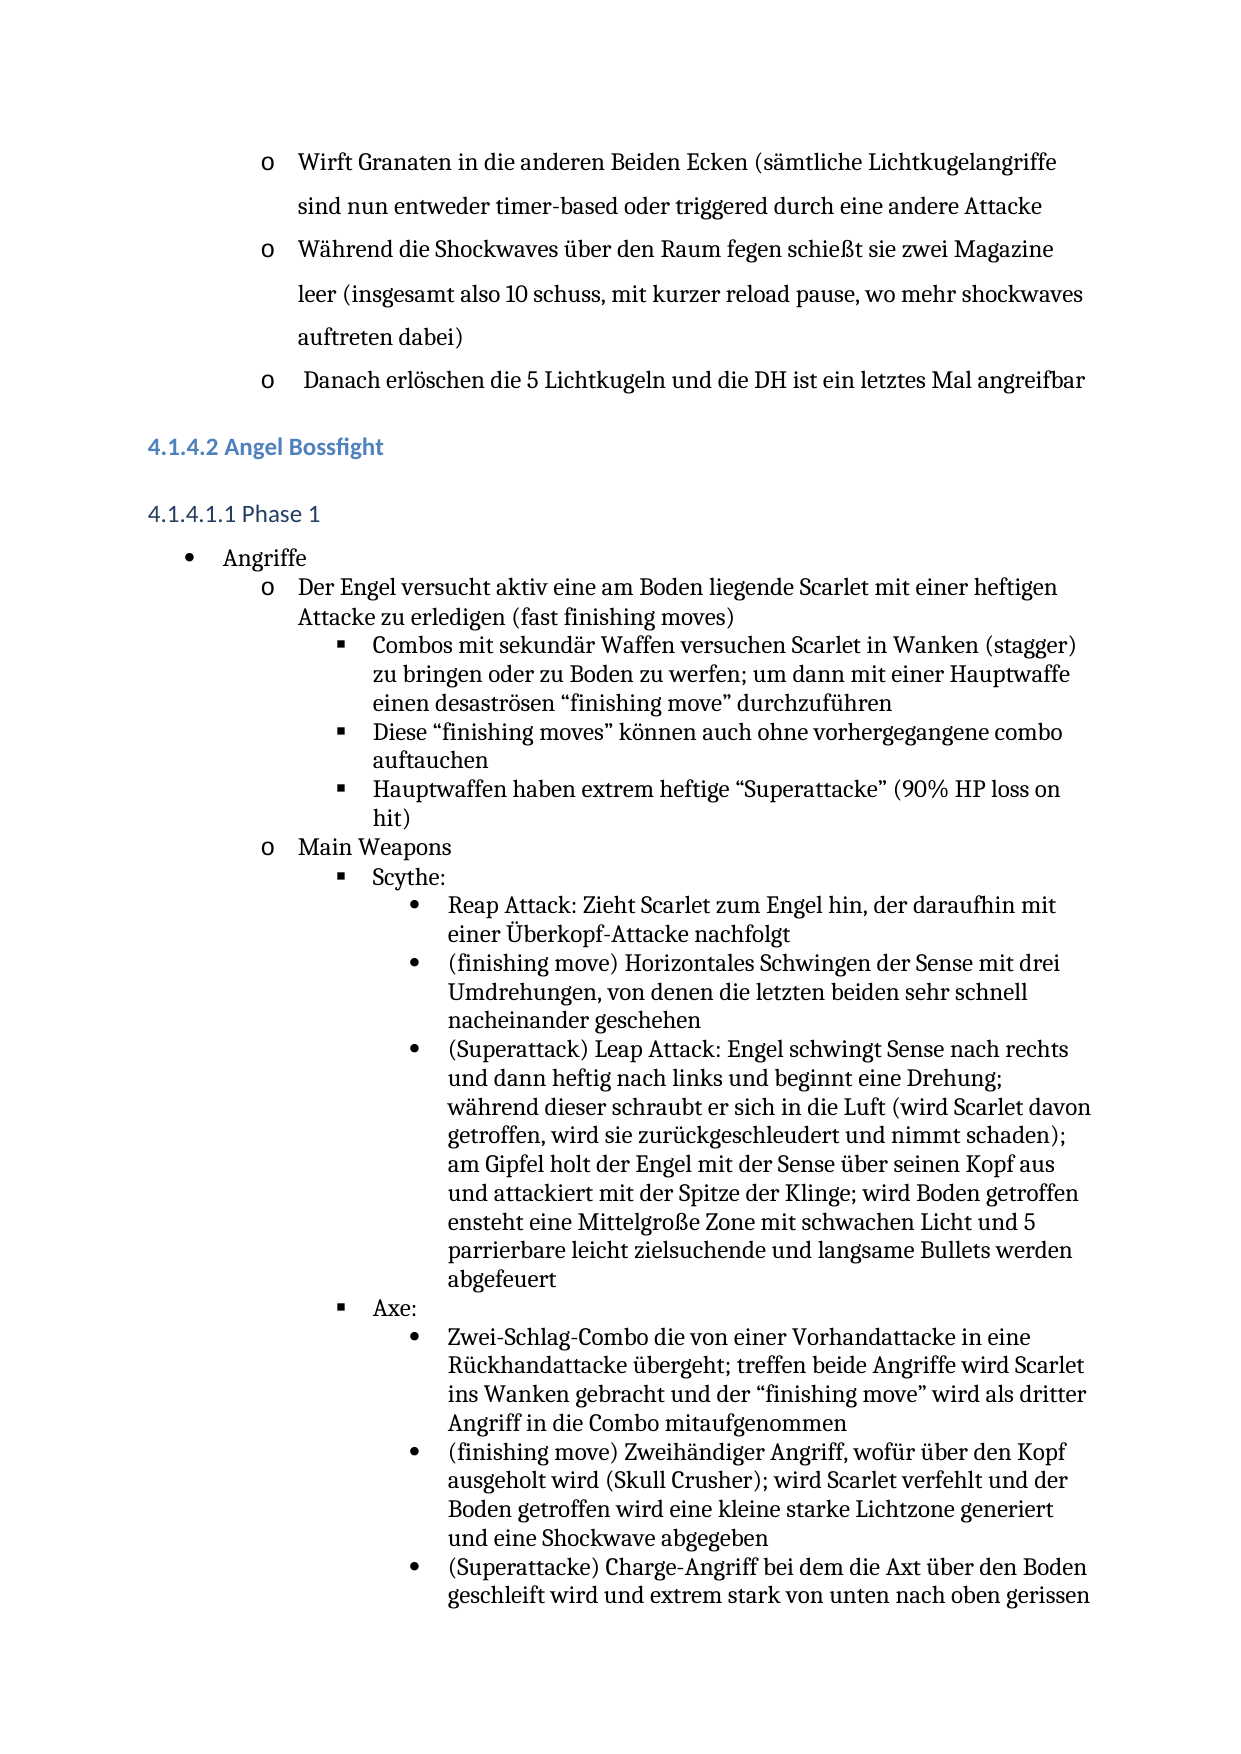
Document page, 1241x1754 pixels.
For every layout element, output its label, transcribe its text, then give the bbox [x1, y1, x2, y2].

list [410, 1553, 1093, 1610]
list (finishing move) Horizontales Schwingen der Sense mit drei Umdrehungen, von denen die letzten beiden sehr schnell nacheinander geschehen [410, 949, 1093, 1035]
subtitle 4.1.4.2 Angel Bossfight [148, 432, 1093, 462]
list Während die Shockwaves über den Raum fegen schießt sie zwei Magazine leer (insgesamt also 10 schuss, mit kurzer reload pause, wo mehr shockwaves auftreten dabei) [260, 235, 1093, 351]
list (finishing move) Zweihändiger Angriff, wofür über den Kopf ausgeholt wird (Skull Crusher); wird Scarlet verfehlt und der Boden getroffen wird eine kleine starke Lichtzone generiert und eine Shockwave abgegeben [410, 1438, 1093, 1553]
list Diese “finishing moves” können auch ohne vorhergegangene combo auftauchen [335, 718, 1093, 775]
list Danach erlöschen die 5 Lichtkugeln und die DH ist ein letztes Mal angreifbar [260, 366, 1093, 396]
list Der Engel versucht aktiv eine am Boden liegende Scarlet mit einer heftigen Attacke zu erledigen (fast finishing moves) [260, 573, 1093, 631]
list Zwei-Schlag-Combo die von einer Vorhandattacke in eine Rückhandattacke übergeht; treffen beide Angriffe wird Scarlet ins Wanken gebracht und der “finishing move” wird als dritter Angriff in die Combo mitaufgenommen [410, 1323, 1093, 1438]
subtitle 4.1.4.1.1 Phase 1 [148, 498, 1093, 529]
list Main Weapons [260, 833, 1093, 863]
list Combos mit sekundär Waffen versuchen Scarlet in Wanken (stagger) zu bringen oder zu Boden zu werfen; um dann mit einer Hauptwaffe einen desaströsen “finishing move” durchzuführen [335, 631, 1093, 718]
list Scythe: [335, 863, 1093, 891]
list (Superattack) Leap Attack: Engel schwingt Sense nach rechts und dann heftig nach links und beginnt eine Drehung; während dieser schraubt er sich in die Luft (wird Scarlet davon getroffen, wird sie zurückgeschleudert und nimmt schaden); am Gipfel holt der Engel mit der Sense über seinen Kopf aus und attackiert mit der Spitze der Klinge; wird Boden getroffen ensteht eine Mittelgroße Zone mit schwachen Licht und 5 parrierbare leicht zielsuchende und langsame Bullets werden abgefeuert [410, 1035, 1093, 1294]
list Angriffe [185, 544, 1093, 573]
list Axe: [335, 1294, 1093, 1323]
list Reap Attack: Zieht Scarlet zum Engel hin, der daraufhin mit einer Überkopf-Attacke nachfolgt [410, 891, 1093, 949]
list Wirft Granaten in die anderen Beiden Ecken (sämtliche Lichtkugelangriffe sind nun entweder timer-based oder triggered durch eine andere Attacke [260, 148, 1093, 221]
list Hauptwaffen haben extrem heftige “Superattacke” (90% HP loss on hit) [335, 775, 1093, 833]
